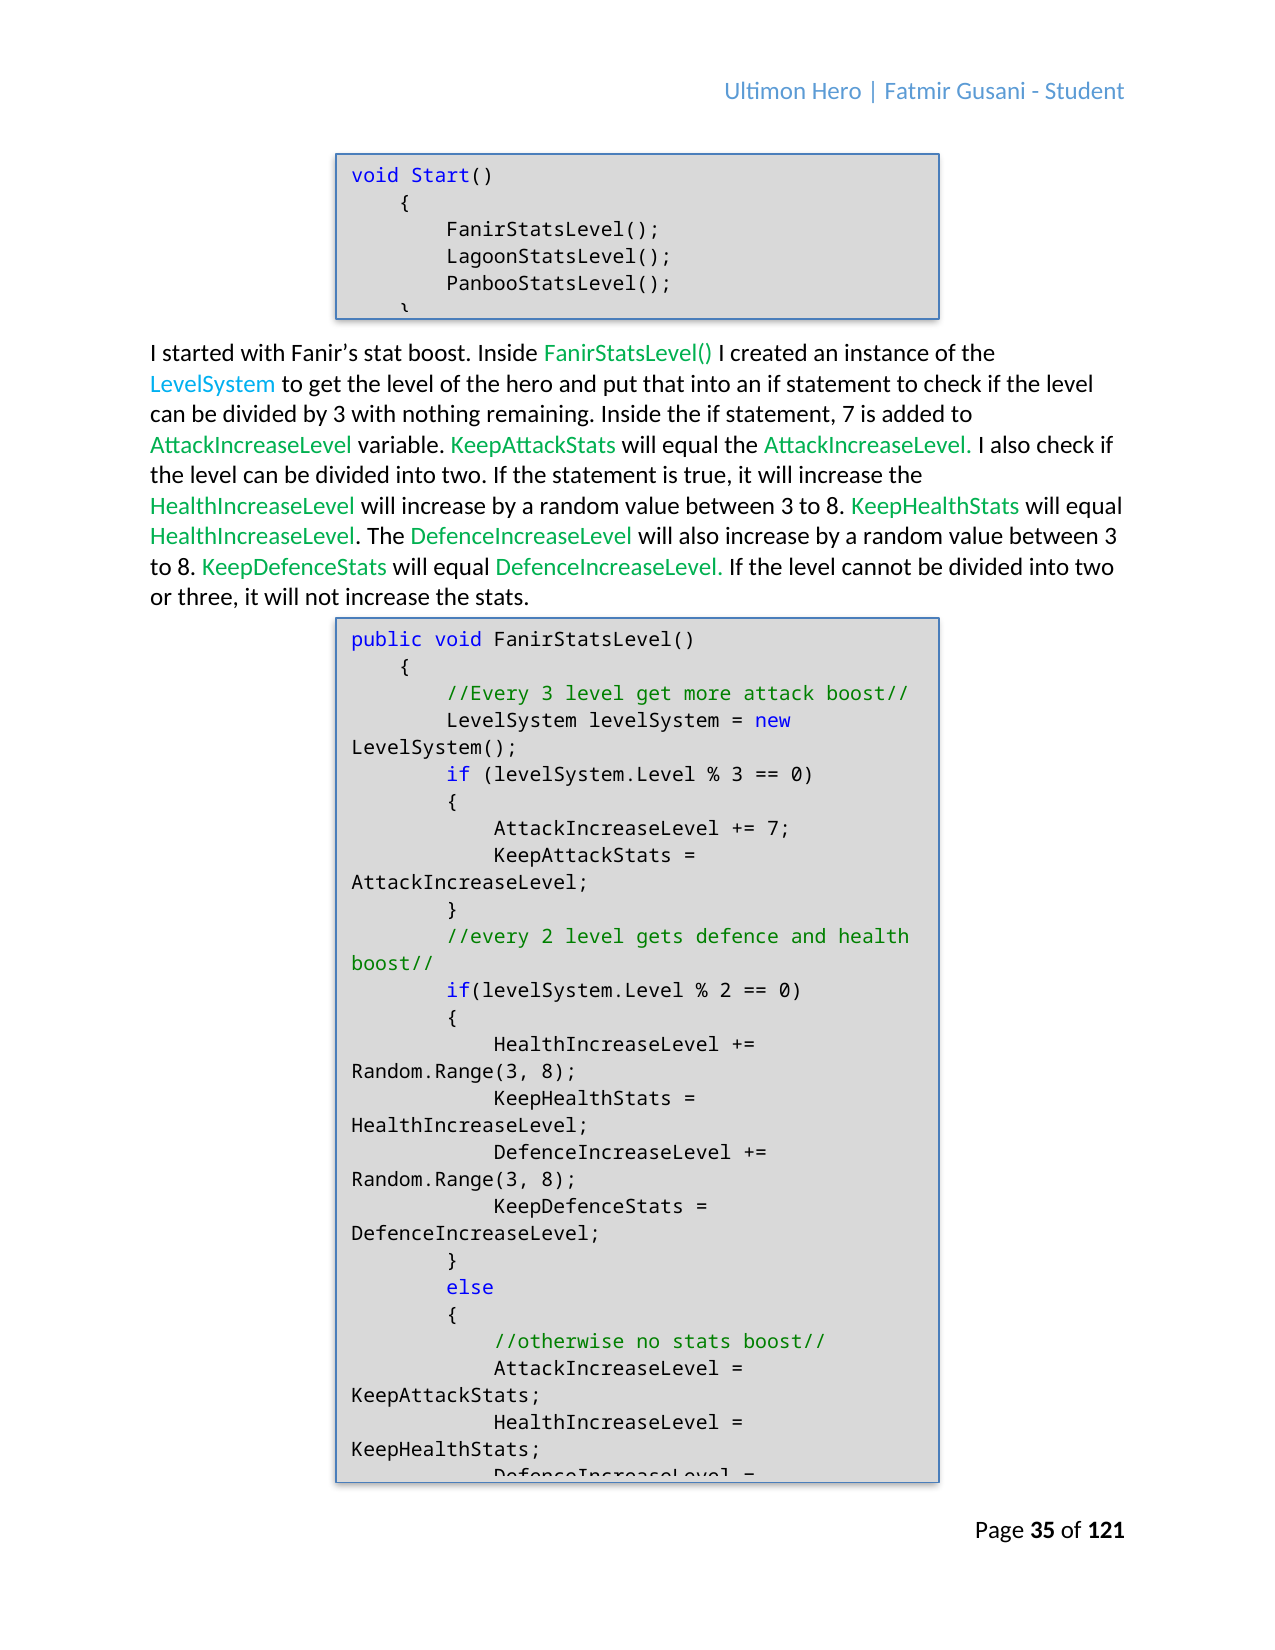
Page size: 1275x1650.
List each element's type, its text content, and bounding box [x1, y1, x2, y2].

text I started with Fanir’s stat boost. Inside FanirStatsLevel() I created an instance of the LevelSystem to get the level of the hero and put that into an if statement to check if the level can be divided by 3 with nothing remaining. Inside the if statement, 7 is added to AttackIncreaseLevel variable. KeepAttackStats will equal the AttackIncreaseLevel. I also check if the level can be divided into two. If the statement is true, it will increase the HealthIncreaseLevel will increase by a random value between 3 to 8. KeepHealthStats will equal HealthIncreaseLevel. The DefenceIncreaseLevel will also increase by a random value between 3 to 8. KeepDefenceStats will equal DefenceIncreaseLevel. If the level cannot be divided into two or three, it will not increase the stats. [150, 337, 1125, 612]
